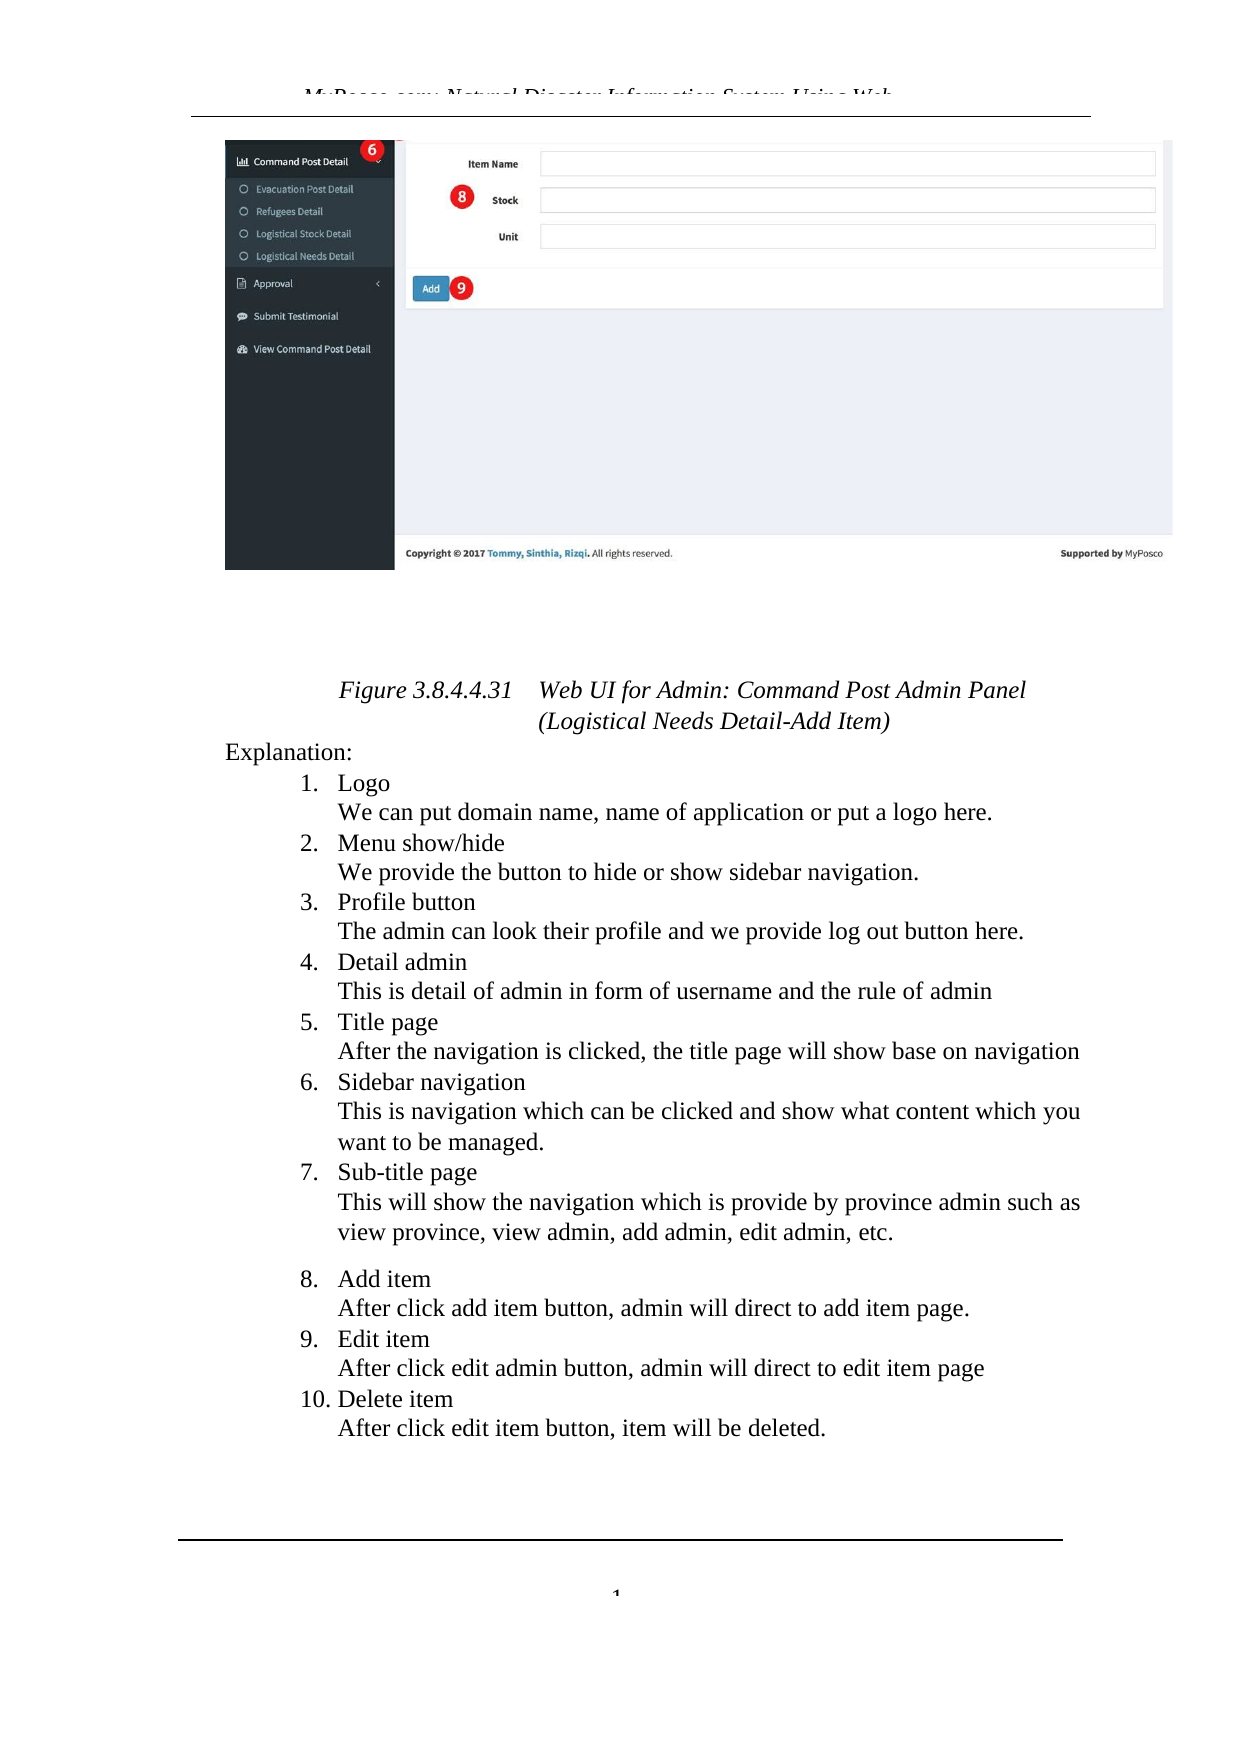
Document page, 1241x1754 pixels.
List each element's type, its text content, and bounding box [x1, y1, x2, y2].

text After click add item button, admin will direct to add item page. [337, 1293, 1109, 1322]
text After the navigation is clicked, the title page will show base on navigation [337, 1036, 1109, 1064]
list Menu show/hide [300, 828, 1109, 857]
list Sub-title page [300, 1158, 1109, 1186]
list Profile button [300, 887, 1109, 916]
text After click edit item button, item will be deleted. [337, 1413, 1109, 1442]
list Logo [300, 768, 1109, 797]
list Sidebar navigation [300, 1067, 1109, 1096]
list Title page [300, 1007, 1109, 1036]
text We provide the button to hide or show sidebar navigation. [337, 857, 1109, 886]
list Delete item [300, 1384, 1109, 1413]
text Figure 3.8.4.4.31 Web UI for Admin: Command Post Admin Panel [339, 677, 1109, 704]
text After click edit admin button, admin will direct to edit item page [337, 1353, 1109, 1382]
text (Logistical Needs Detail-Add Item) [538, 706, 1109, 735]
text We can put domain name, name of application or put a logo here. [337, 797, 1109, 826]
text This is navigation which can be clicked and show what content which you want to be managed. [337, 1096, 1109, 1156]
list Edit item [300, 1324, 1109, 1353]
list Add item [300, 1264, 1109, 1293]
text The admin can look their profile and we provide log out button here. [337, 916, 1109, 945]
text This will show the navigation which is provide by province admin such as view province, view admin, add admin, edit admin, etc. [337, 1187, 1109, 1246]
text This is detail of admin in form of username and the rule of admin [337, 976, 1109, 1005]
picture [225, 140, 1173, 570]
list Detail admin [300, 947, 1109, 976]
text Explanation: [225, 737, 1109, 766]
